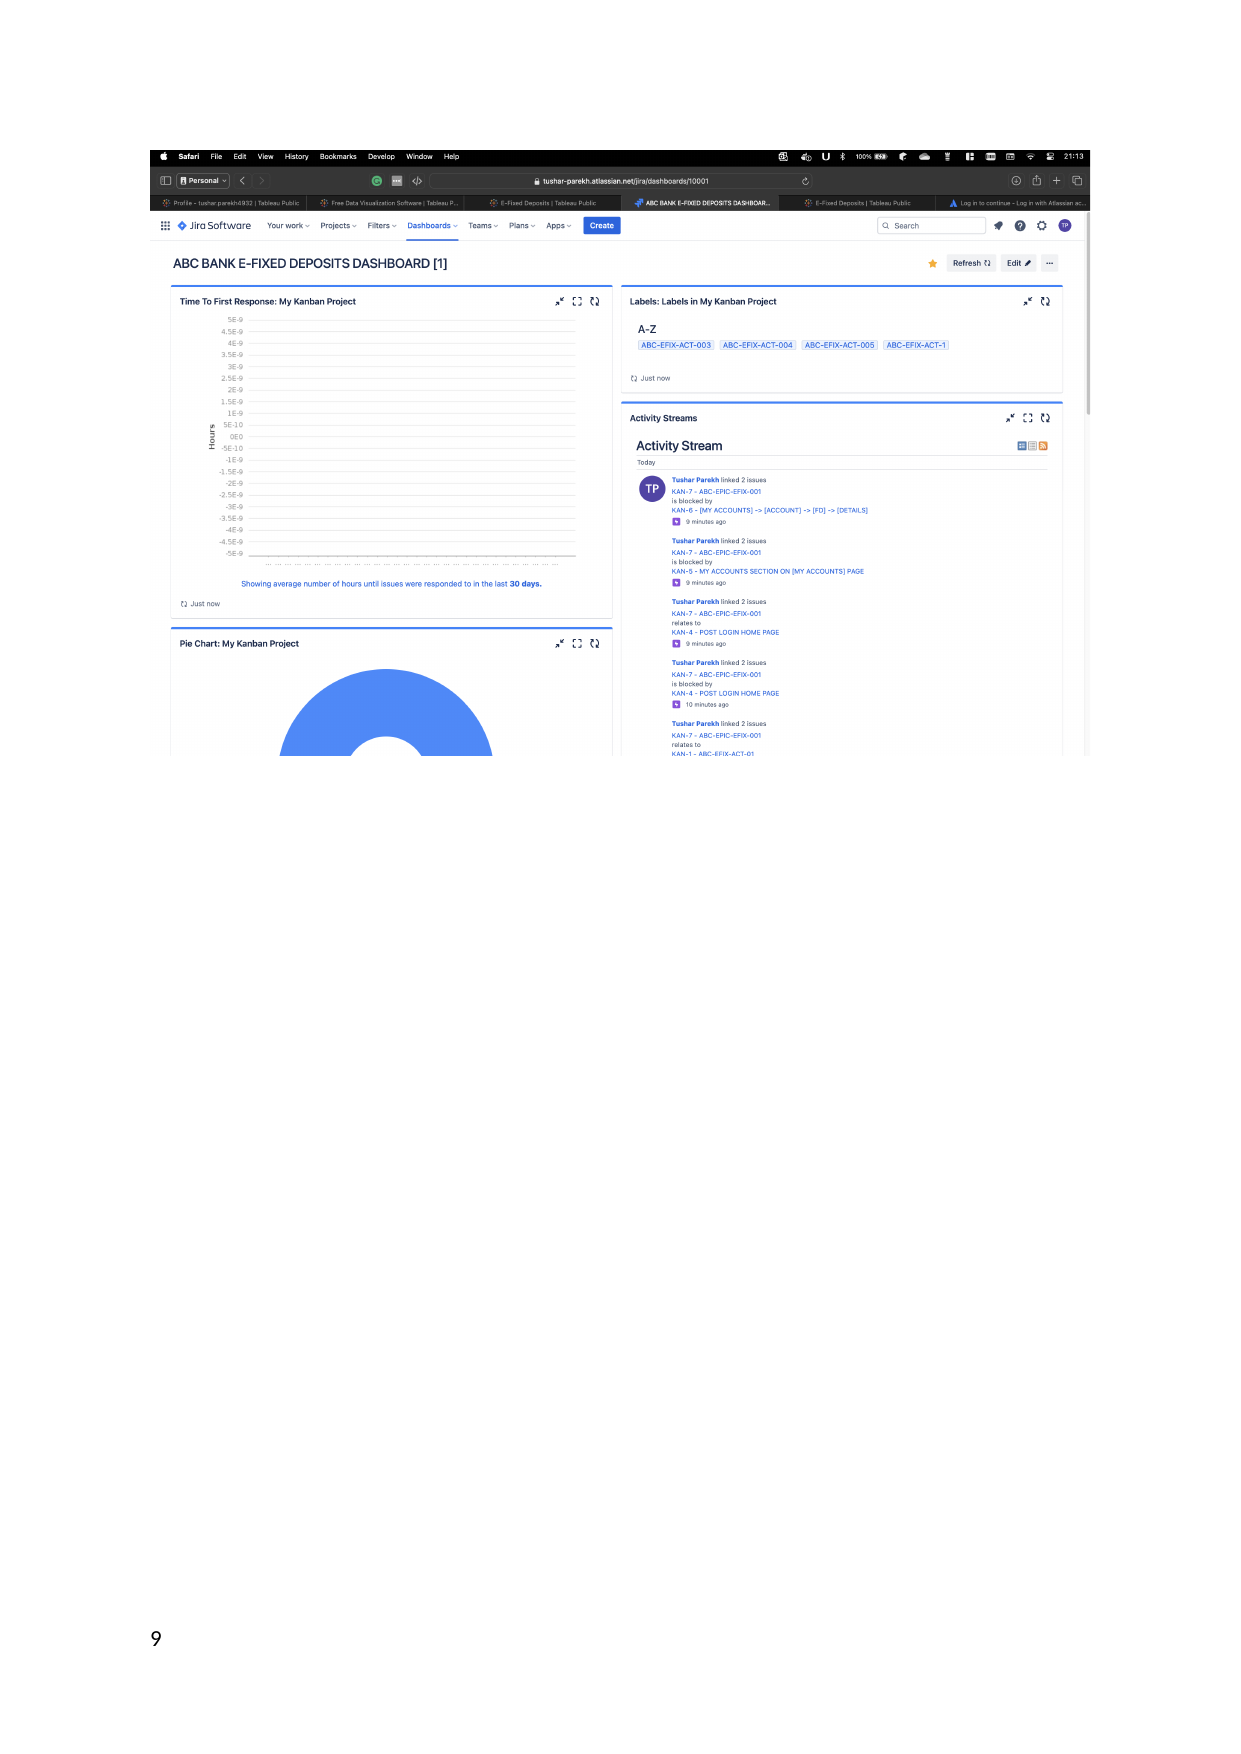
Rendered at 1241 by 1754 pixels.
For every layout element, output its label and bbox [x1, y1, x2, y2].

picture [150, 150, 1091, 756]
